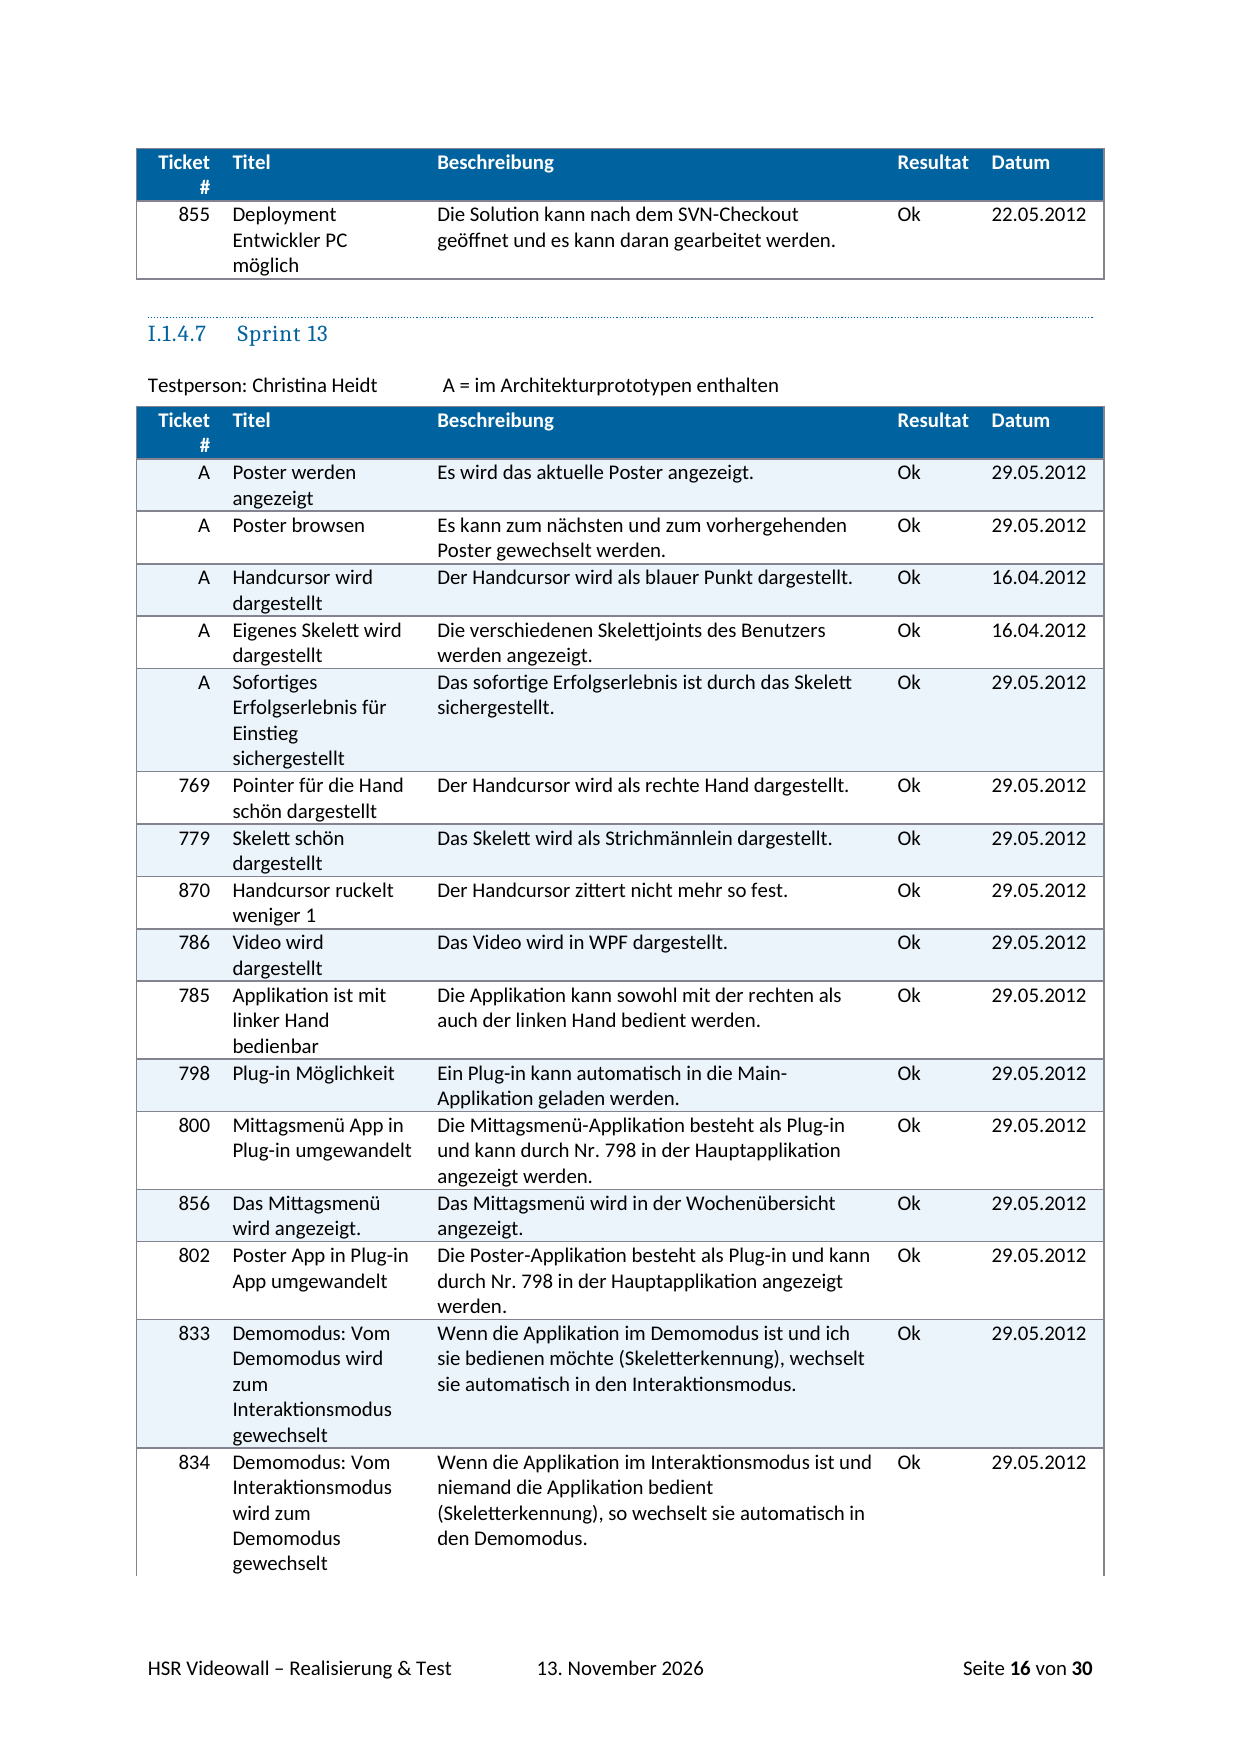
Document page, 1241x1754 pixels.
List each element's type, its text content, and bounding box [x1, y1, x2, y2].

table_header Resultat [886, 407, 980, 458]
table_cell Das sofortige Erfolgserlebnis ist durch das Skelett sichergestellt. [426, 669, 886, 771]
table_cell Das Mittagsmenü wird angezeigt. [221, 1190, 426, 1241]
table_cell 16.04.2012 [980, 565, 1103, 615]
table_cell Ok [886, 460, 980, 510]
table_cell Wenn die Applikation im Interaktionsmodus ist und niemand die Applikation bedient (Skeletterkennung), so wechselt sie automatisch in den Demomodus. [426, 1449, 886, 1576]
table_header Resultat [886, 149, 980, 200]
table_cell Demomodus: Vom Demomodus wird zum Interaktionsmodus gewechselt [221, 1320, 426, 1447]
table_cell Ok [886, 772, 980, 823]
table_cell Handcursor wird dargestellt [221, 565, 426, 615]
table_cell Der Handcursor zittert nicht mehr so fest. [426, 877, 886, 928]
subtitle Sprint 13 [148, 317, 1093, 347]
table_cell Ok [886, 1060, 980, 1111]
table_cell 29.05.2012 [980, 772, 1103, 823]
table_cell Skelett schön dargestellt [221, 825, 426, 876]
table_cell 29.05.2012 [980, 1320, 1103, 1447]
table_cell Video wird dargestellt [221, 930, 426, 980]
table_cell 833 [137, 1320, 221, 1447]
table_header Datum [980, 149, 1103, 200]
table_cell Das Video wird in WPF dargestellt. [426, 930, 886, 980]
table_cell Die verschiedenen Skelettjoints des Benutzers werden angezeigt. [426, 617, 886, 668]
table_cell Es wird das aktuelle Poster angezeigt. [426, 460, 886, 510]
table_cell 29.05.2012 [980, 1060, 1103, 1111]
table_cell Ok [886, 202, 980, 278]
table_cell Ok [886, 1112, 980, 1188]
table_header Beschreibung [426, 407, 886, 458]
table_cell 870 [137, 877, 221, 928]
table_header Ticket# [137, 149, 221, 200]
table_cell Ok [886, 669, 980, 771]
table_cell Ok [886, 1190, 980, 1241]
table_cell 29.05.2012 [980, 1242, 1103, 1319]
table_cell Deployment Entwickler PC möglich [221, 202, 426, 278]
table_cell 834 [137, 1449, 221, 1576]
table_cell 786 [137, 930, 221, 980]
table_cell 855 [137, 202, 221, 278]
table_cell 29.05.2012 [980, 930, 1103, 980]
table_cell Ok [886, 512, 980, 563]
table_cell A [137, 512, 221, 563]
table_header Ticket# [137, 407, 221, 458]
table_cell A [137, 617, 221, 668]
table_cell 16.04.2012 [980, 617, 1103, 668]
table_cell 22.05.2012 [980, 202, 1103, 278]
table_cell 29.05.2012 [980, 669, 1103, 771]
text Testperson: Christina Heidt A = im Architekturprototypen enthalten [148, 372, 1093, 397]
table_cell 779 [137, 825, 221, 876]
table_cell 29.05.2012 [980, 982, 1103, 1058]
table_cell Pointer für die Hand schön dargestellt [221, 772, 426, 823]
table_cell Handcursor ruckelt weniger 1 [221, 877, 426, 928]
table_cell 802 [137, 1242, 221, 1319]
table_cell Sofortiges Erfolgserlebnis für Einstieg sichergestellt [221, 669, 426, 771]
table_cell 29.05.2012 [980, 1449, 1103, 1576]
table_cell Mittagsmenü App in Plug-in umgewandelt [221, 1112, 426, 1188]
table_cell Die Poster-Applikation besteht als Plug-in und kann durch Nr. 798 in der Hauptapplikation angezeigt werden. [426, 1242, 886, 1319]
table_cell Ok [886, 1320, 980, 1447]
table_cell 29.05.2012 [980, 1112, 1103, 1188]
table_cell Ok [886, 825, 980, 876]
table_cell 29.05.2012 [980, 512, 1103, 563]
table_cell Ok [886, 1242, 980, 1319]
table_cell Ok [886, 930, 980, 980]
table_cell 800 [137, 1112, 221, 1188]
table_cell Es kann zum nächsten und zum vorhergehenden Poster gewechselt werden. [426, 512, 886, 563]
table_cell 29.05.2012 [980, 877, 1103, 928]
table_cell Das Skelett wird als Strichmännlein dargestellt. [426, 825, 886, 876]
table_cell Poster werden angezeigt [221, 460, 426, 510]
table_cell Demomodus: Vom Interaktionsmodus wird zum Demomodus gewechselt [221, 1449, 426, 1576]
table_cell Applikation ist mit linker Hand bedienbar [221, 982, 426, 1058]
table_cell 29.05.2012 [980, 1190, 1103, 1241]
table_cell Ein Plug-in kann automatisch in die Main-Applikation geladen werden. [426, 1060, 886, 1111]
table_header Titel [221, 149, 426, 200]
table_cell Wenn die Applikation im Demomodus ist und ich sie bedienen möchte (Skeletterkennung), wechselt sie automatisch in den Interaktionsmodus. [426, 1320, 886, 1447]
table_cell A [137, 669, 221, 771]
table_cell Die Solution kann nach dem SVN-Checkout geöffnet und es kann daran gearbeitet werden. [426, 202, 886, 278]
table_cell Poster App in Plug-in App umgewandelt [221, 1242, 426, 1319]
table_cell Der Handcursor wird als rechte Hand dargestellt. [426, 772, 886, 823]
table_cell Das Mittagsmenü wird in der Wochenübersicht angezeigt. [426, 1190, 886, 1241]
table_cell 769 [137, 772, 221, 823]
table_header Beschreibung [426, 149, 886, 200]
table_cell A [137, 565, 221, 615]
table_cell Die Mittagsmenü-Applikation besteht als Plug-in und kann durch Nr. 798 in der Hauptapplikation angezeigt werden. [426, 1112, 886, 1188]
table_cell 785 [137, 982, 221, 1058]
table_cell Die Applikation kann sowohl mit der rechten als auch der linken Hand bedient werden. [426, 982, 886, 1058]
table_cell 798 [137, 1060, 221, 1111]
table_cell Der Handcursor wird als blauer Punkt dargestellt. [426, 565, 886, 615]
table_cell Ok [886, 877, 980, 928]
table_cell Ok [886, 982, 980, 1058]
table_cell Eigenes Skelett wird dargestellt [221, 617, 426, 668]
table_cell Ok [886, 565, 980, 615]
table_header Datum [980, 407, 1103, 458]
table_header Titel [221, 407, 426, 458]
table_cell Ok [886, 1449, 980, 1576]
table_cell Ok [886, 617, 980, 668]
table_cell 856 [137, 1190, 221, 1241]
table_cell Plug-in Möglichkeit [221, 1060, 426, 1111]
table_cell 29.05.2012 [980, 460, 1103, 510]
table_cell Poster browsen [221, 512, 426, 563]
table_cell 29.05.2012 [980, 825, 1103, 876]
table_cell A [137, 460, 221, 510]
